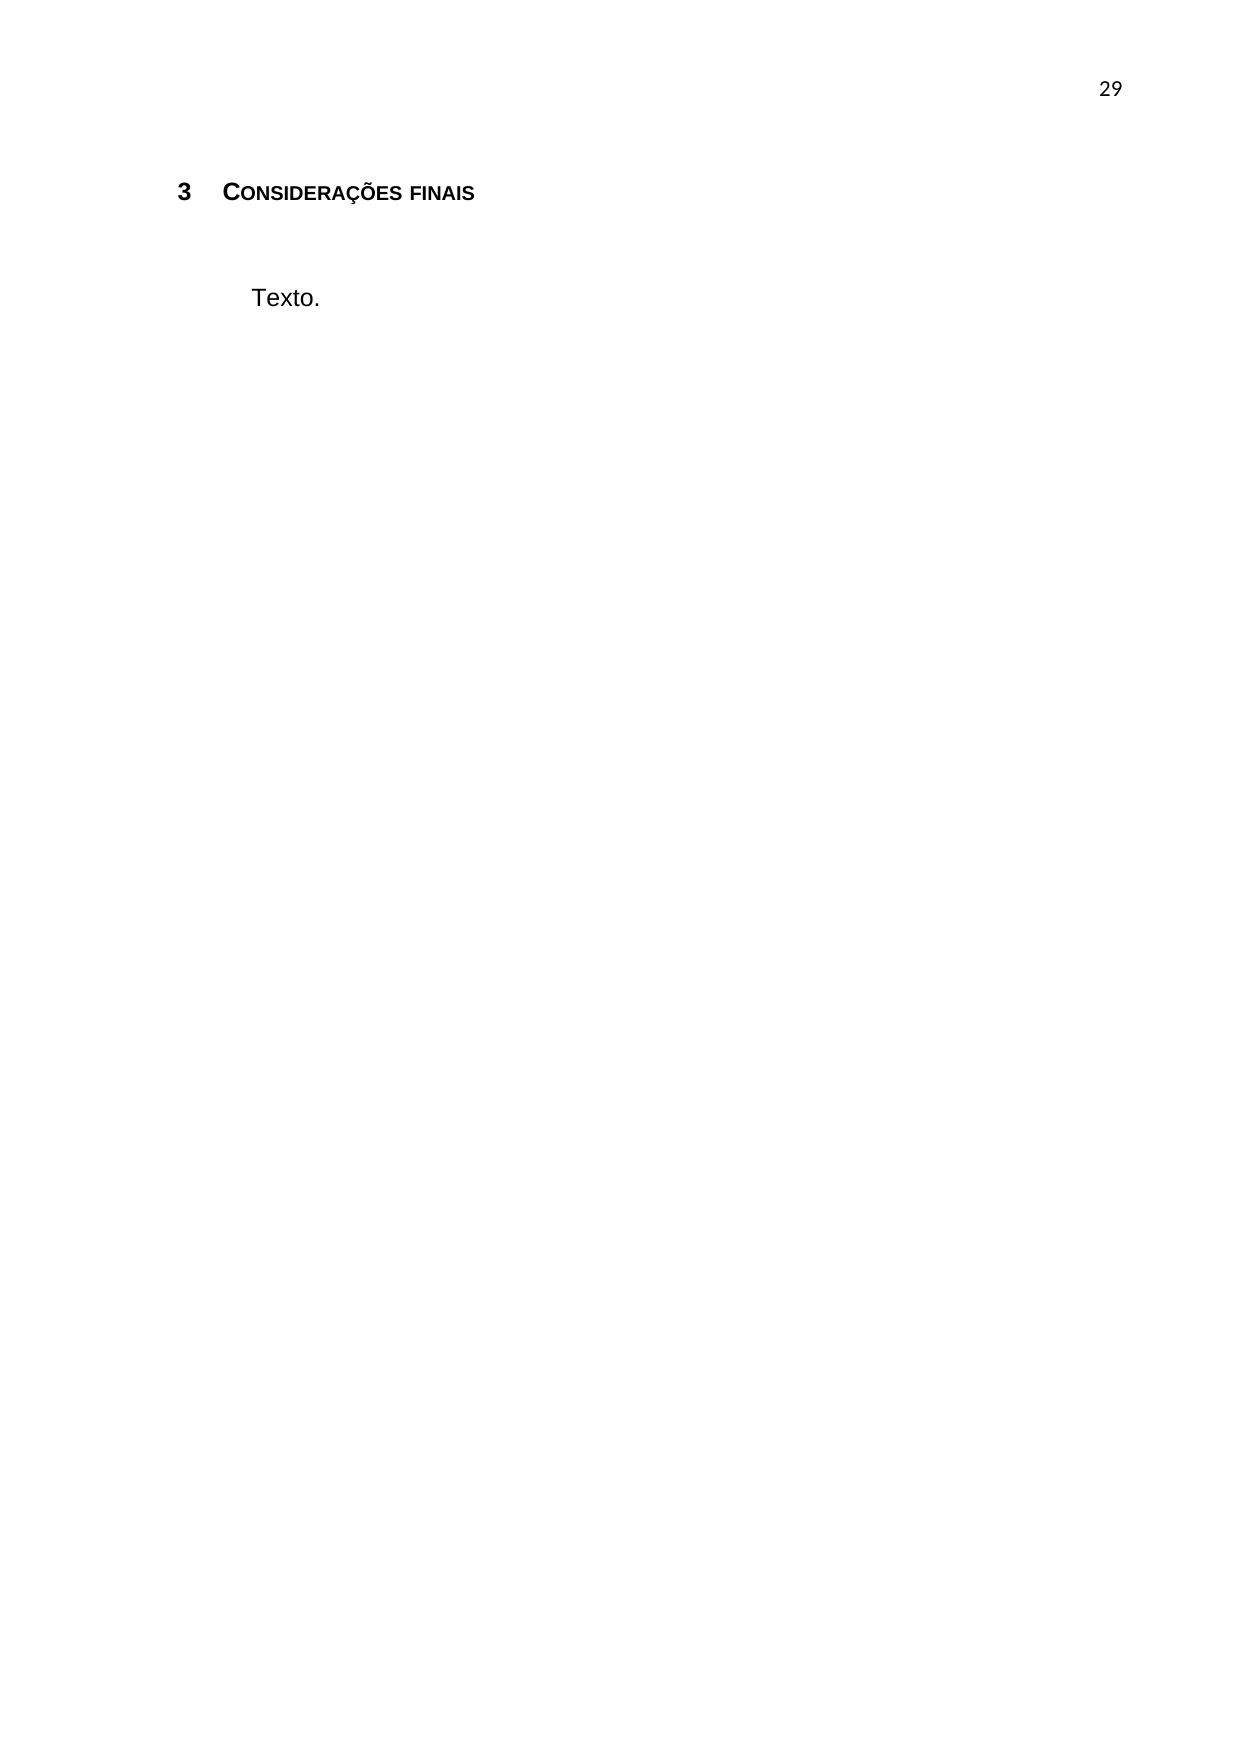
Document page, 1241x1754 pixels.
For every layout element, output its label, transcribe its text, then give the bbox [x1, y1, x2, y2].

text Texto. [177, 283, 1122, 312]
subtitle Considerações finais [177, 177, 1122, 206]
